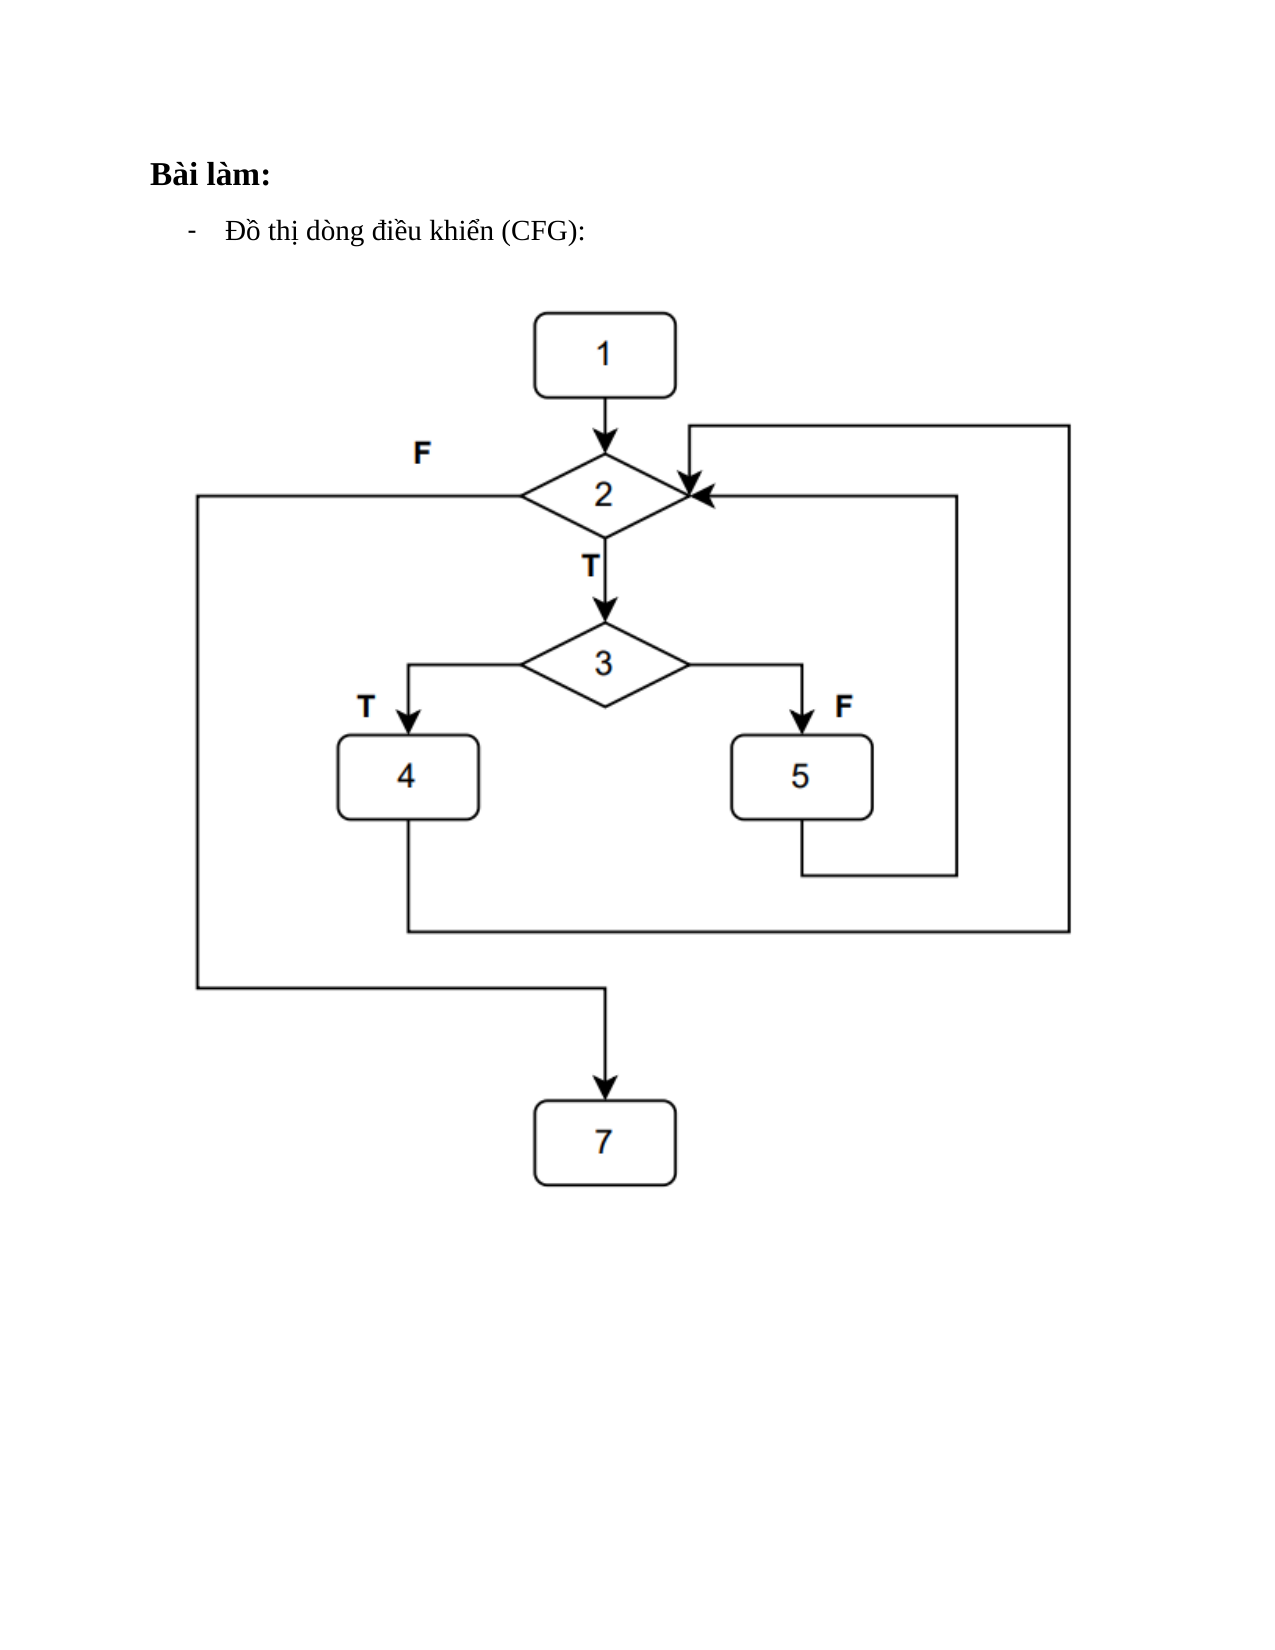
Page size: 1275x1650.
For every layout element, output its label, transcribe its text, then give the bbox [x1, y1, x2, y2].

picture [150, 281, 1118, 1232]
list Đồ thị dòng điều khiển (CFG): [187, 212, 1125, 247]
subtitle Bài làm: [150, 154, 1125, 192]
